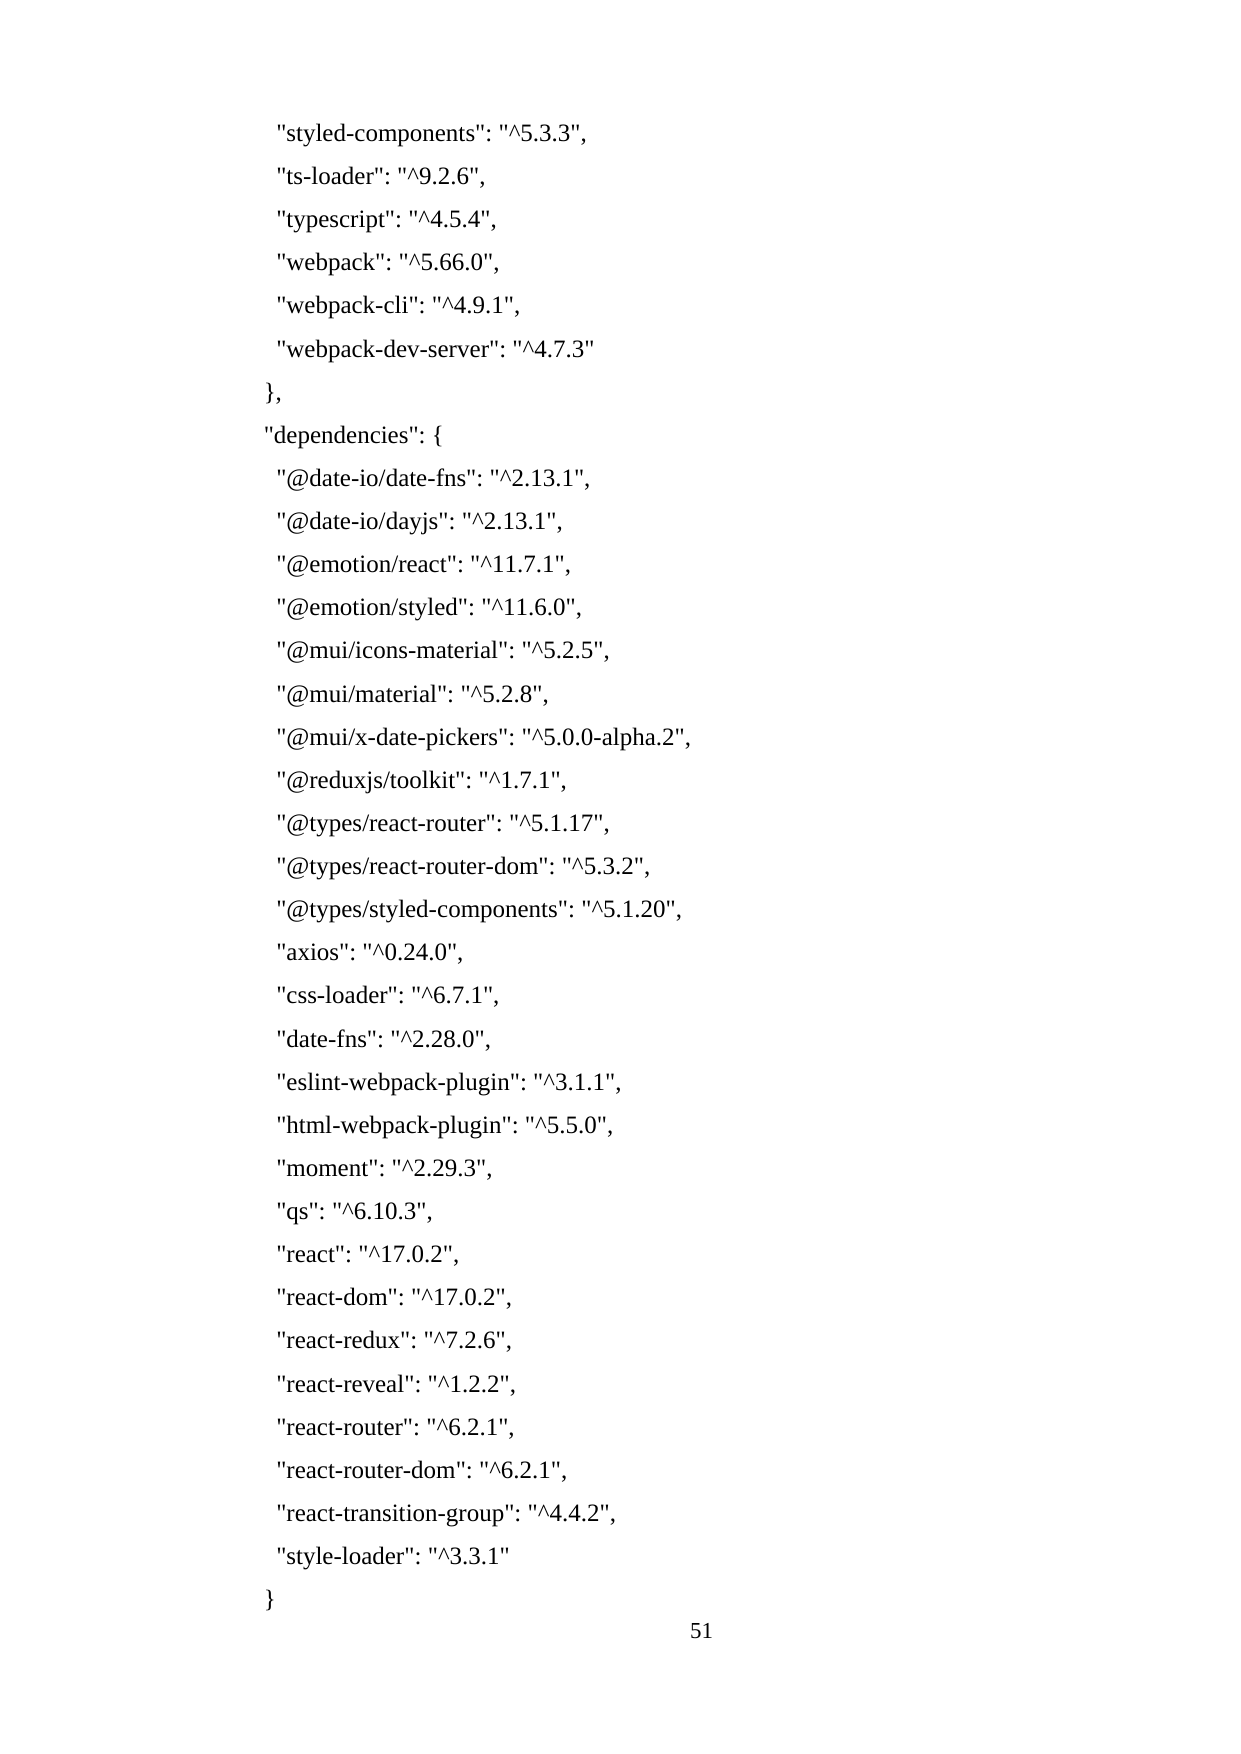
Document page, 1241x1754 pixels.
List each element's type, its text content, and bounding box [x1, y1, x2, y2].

text "@date-io/date-fns": "^2.13.1", [177, 463, 1152, 492]
text "ts-loader": "^9.2.6", [177, 161, 1152, 190]
text "@emotion/react": "^11.7.1", [177, 549, 1152, 578]
text "@date-io/dayjs": "^2.13.1", [177, 506, 1152, 535]
text "html-webpack-plugin": "^5.5.0", [177, 1110, 1152, 1139]
text "date-fns": "^2.28.0", [177, 1024, 1152, 1052]
text "@types/react-router": "^5.1.17", [177, 808, 1152, 837]
text "typescript": "^4.5.4", [177, 204, 1152, 233]
text "@emotion/styled": "^11.6.0", [177, 592, 1152, 621]
text "moment": "^2.29.3", [177, 1153, 1152, 1182]
text "axios": "^0.24.0", [177, 937, 1152, 966]
text }, [177, 377, 1152, 406]
text "style-loader": "^3.3.1" [177, 1541, 1152, 1570]
text "react-dom": "^17.0.2", [177, 1282, 1152, 1311]
text "css-loader": "^6.7.1", [177, 981, 1152, 1009]
text "webpack": "^5.66.0", [177, 247, 1152, 276]
text "webpack-cli": "^4.9.1", [177, 291, 1152, 319]
text "@types/react-router-dom": "^5.3.2", [177, 851, 1152, 880]
text "@mui/x-date-pickers": "^5.0.0-alpha.2", [177, 722, 1152, 751]
text "react-reveal": "^1.2.2", [177, 1369, 1152, 1397]
text "eslint-webpack-plugin": "^3.1.1", [177, 1067, 1152, 1096]
text "@mui/icons-material": "^5.2.5", [177, 636, 1152, 664]
text "react-redux": "^7.2.6", [177, 1326, 1152, 1354]
text "styled-components": "^5.3.3", [177, 118, 1152, 147]
text "@mui/material": "^5.2.8", [177, 679, 1152, 707]
text "qs": "^6.10.3", [177, 1196, 1152, 1225]
text "react-router": "^6.2.1", [177, 1412, 1152, 1441]
text "react-router-dom": "^6.2.1", [177, 1455, 1152, 1484]
text "dependencies": { [177, 420, 1152, 449]
text "react": "^17.0.2", [177, 1239, 1152, 1268]
text "react-transition-group": "^4.4.2", [177, 1498, 1152, 1527]
text "@reduxjs/toolkit": "^1.7.1", [177, 765, 1152, 794]
text "@types/styled-components": "^5.1.20", [177, 894, 1152, 923]
text } [177, 1584, 1152, 1613]
text "webpack-dev-server": "^4.7.3" [177, 334, 1152, 362]
